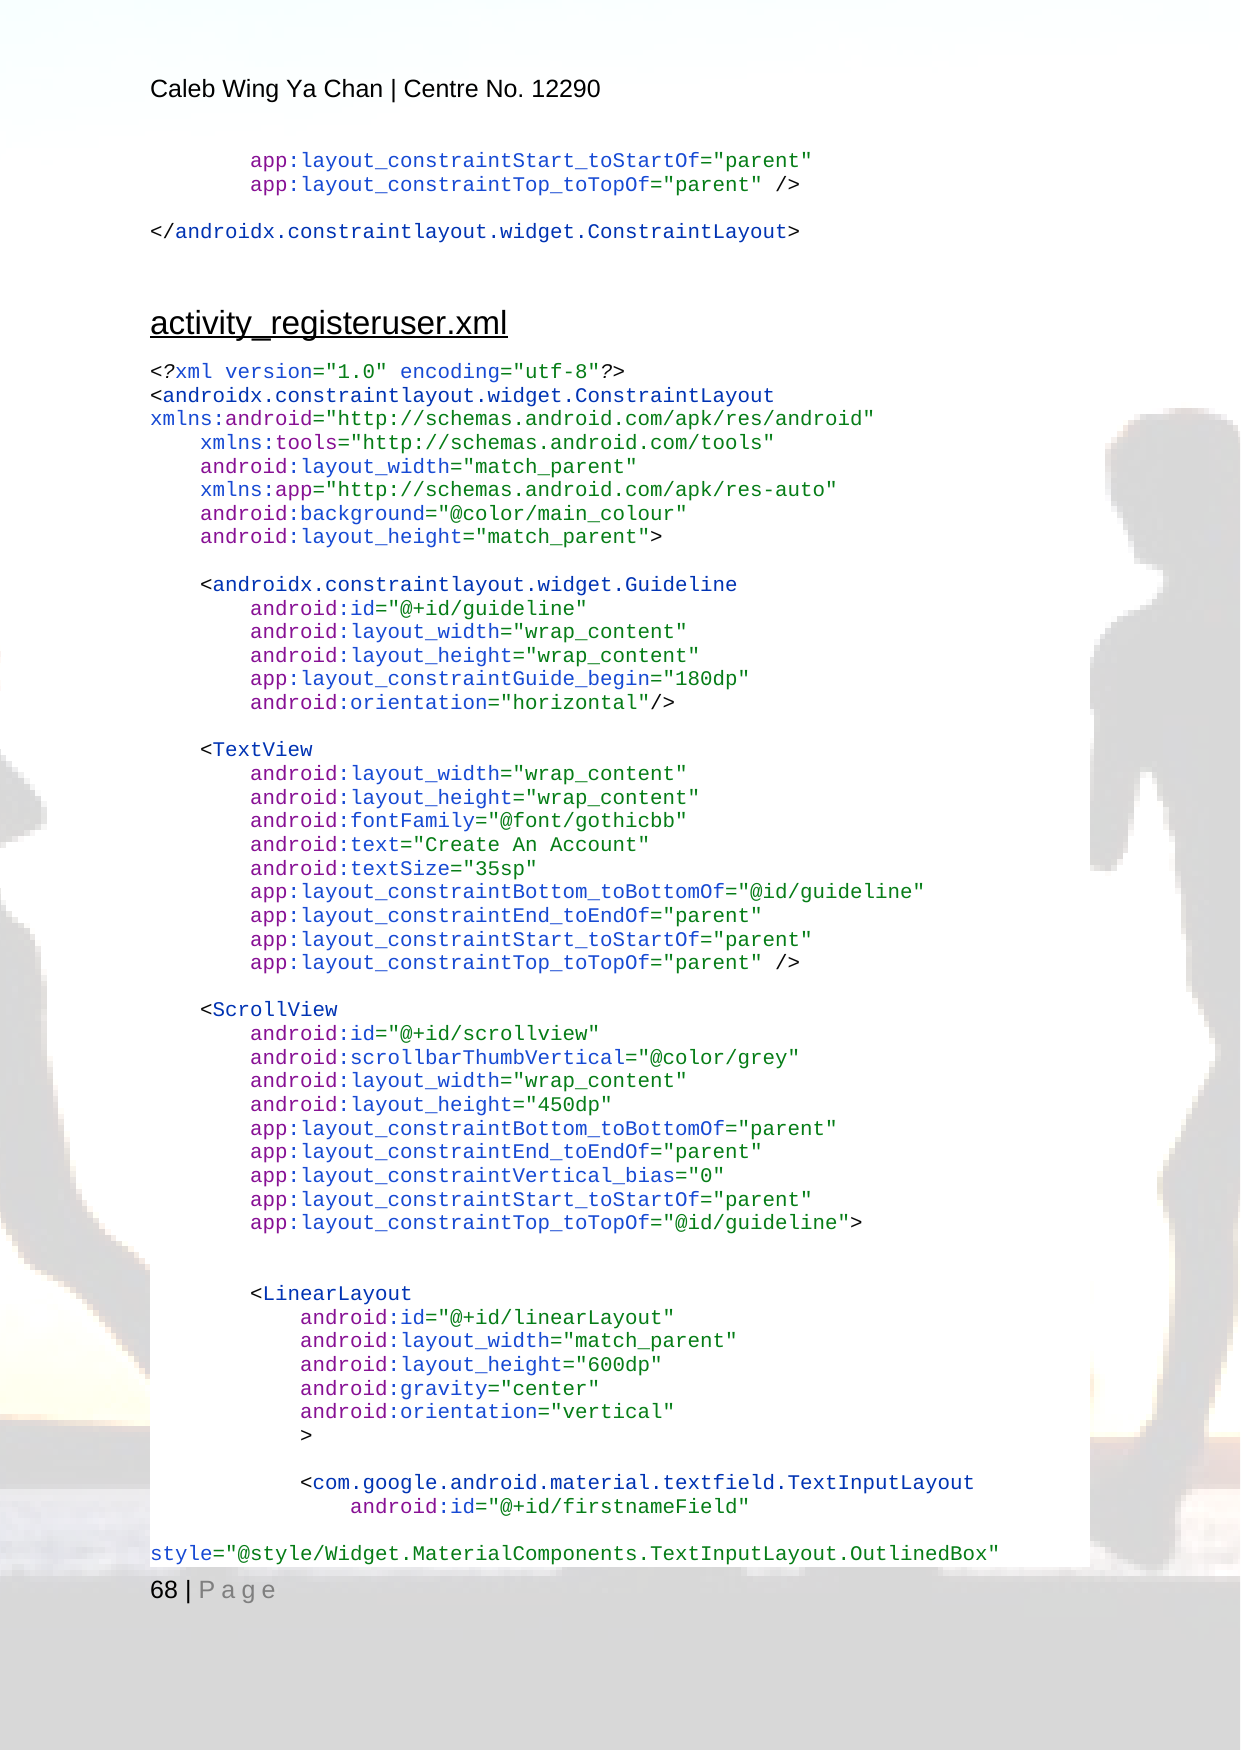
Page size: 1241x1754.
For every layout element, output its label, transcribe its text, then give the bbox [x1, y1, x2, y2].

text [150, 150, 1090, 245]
text activity_registeruser.xml [150, 303, 1090, 341]
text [150, 361, 1090, 1567]
